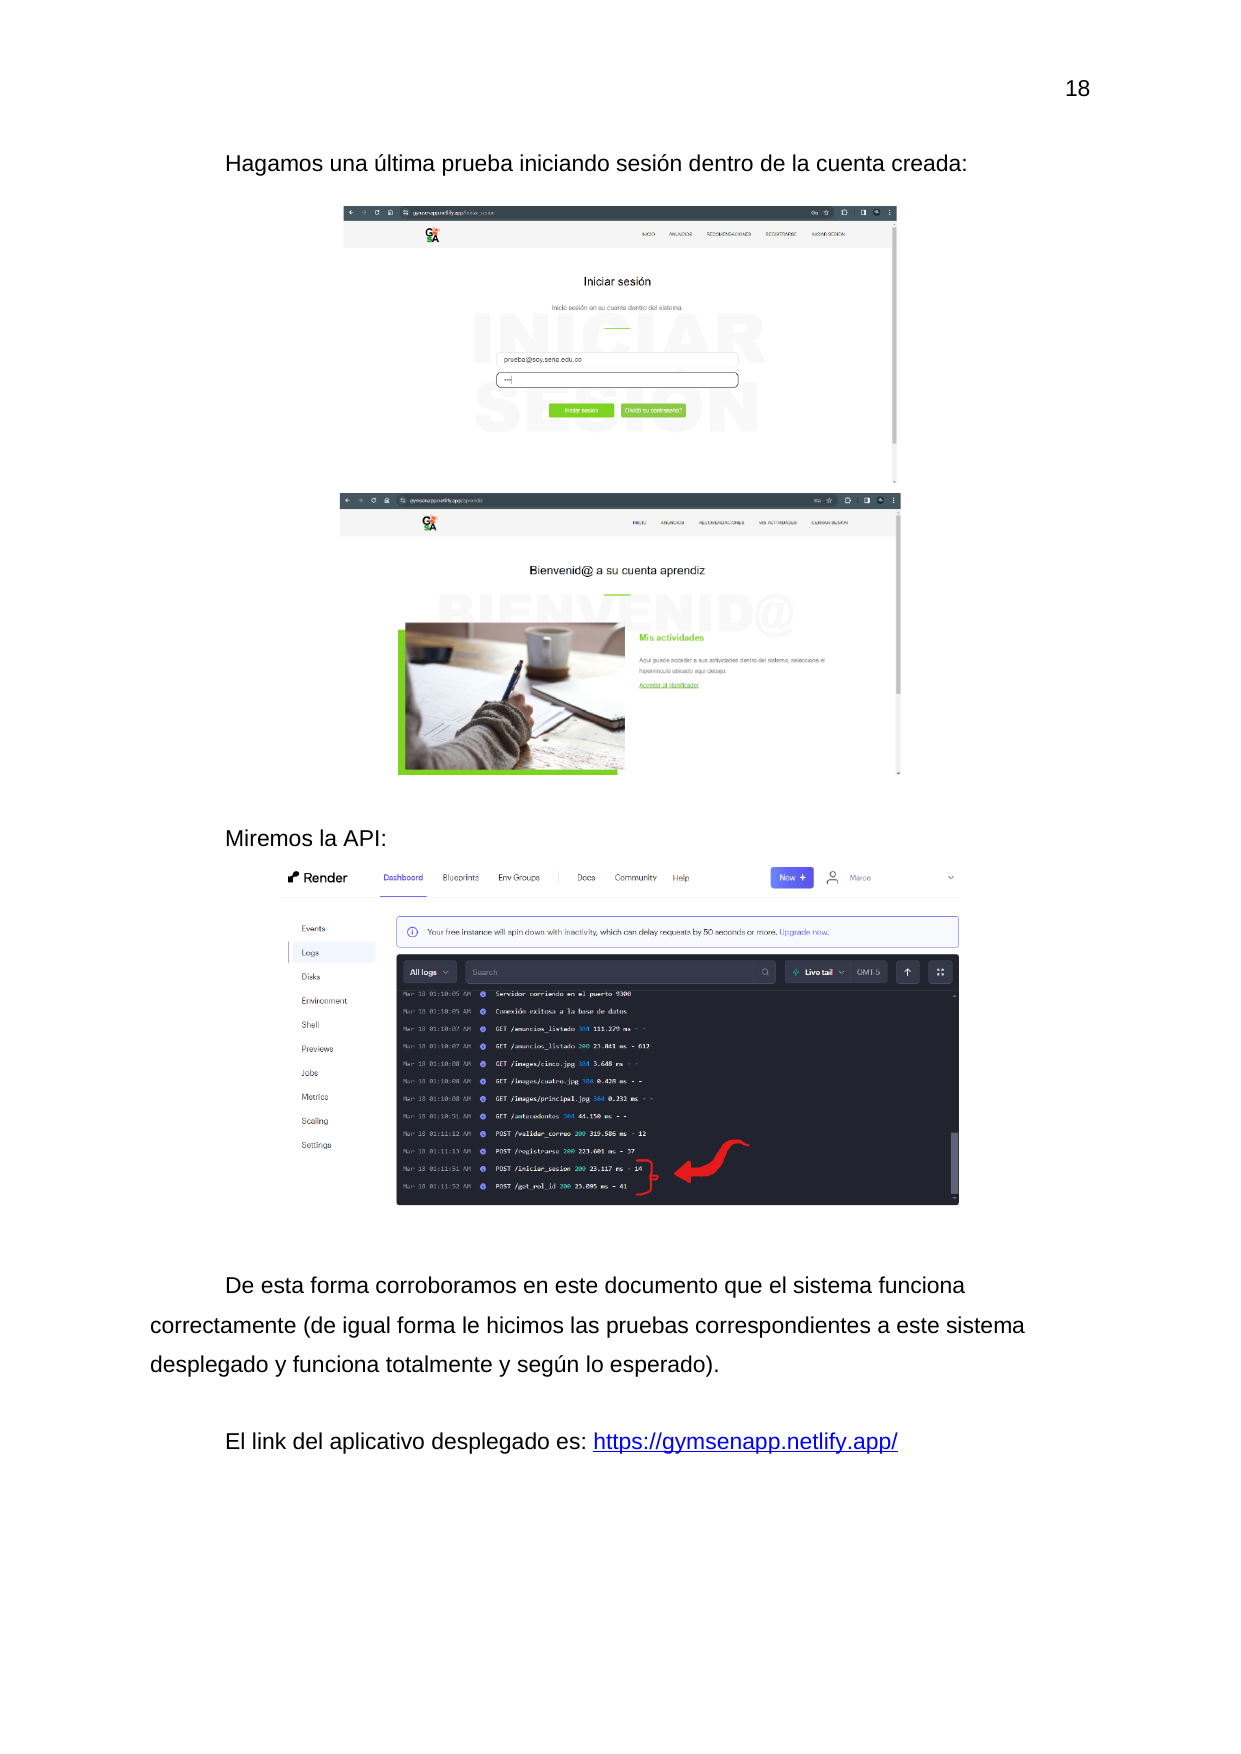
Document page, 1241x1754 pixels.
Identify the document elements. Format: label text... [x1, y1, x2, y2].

text El link del aplicativo desplegado es: https://gymsenapp.netlify.app/ [150, 1428, 1090, 1455]
picture [280, 866, 961, 1209]
picture [343, 206, 897, 483]
text Hagamos una última prueba iniciando sesión dentro de la cuenta creada: [150, 150, 1090, 176]
picture [339, 493, 901, 775]
